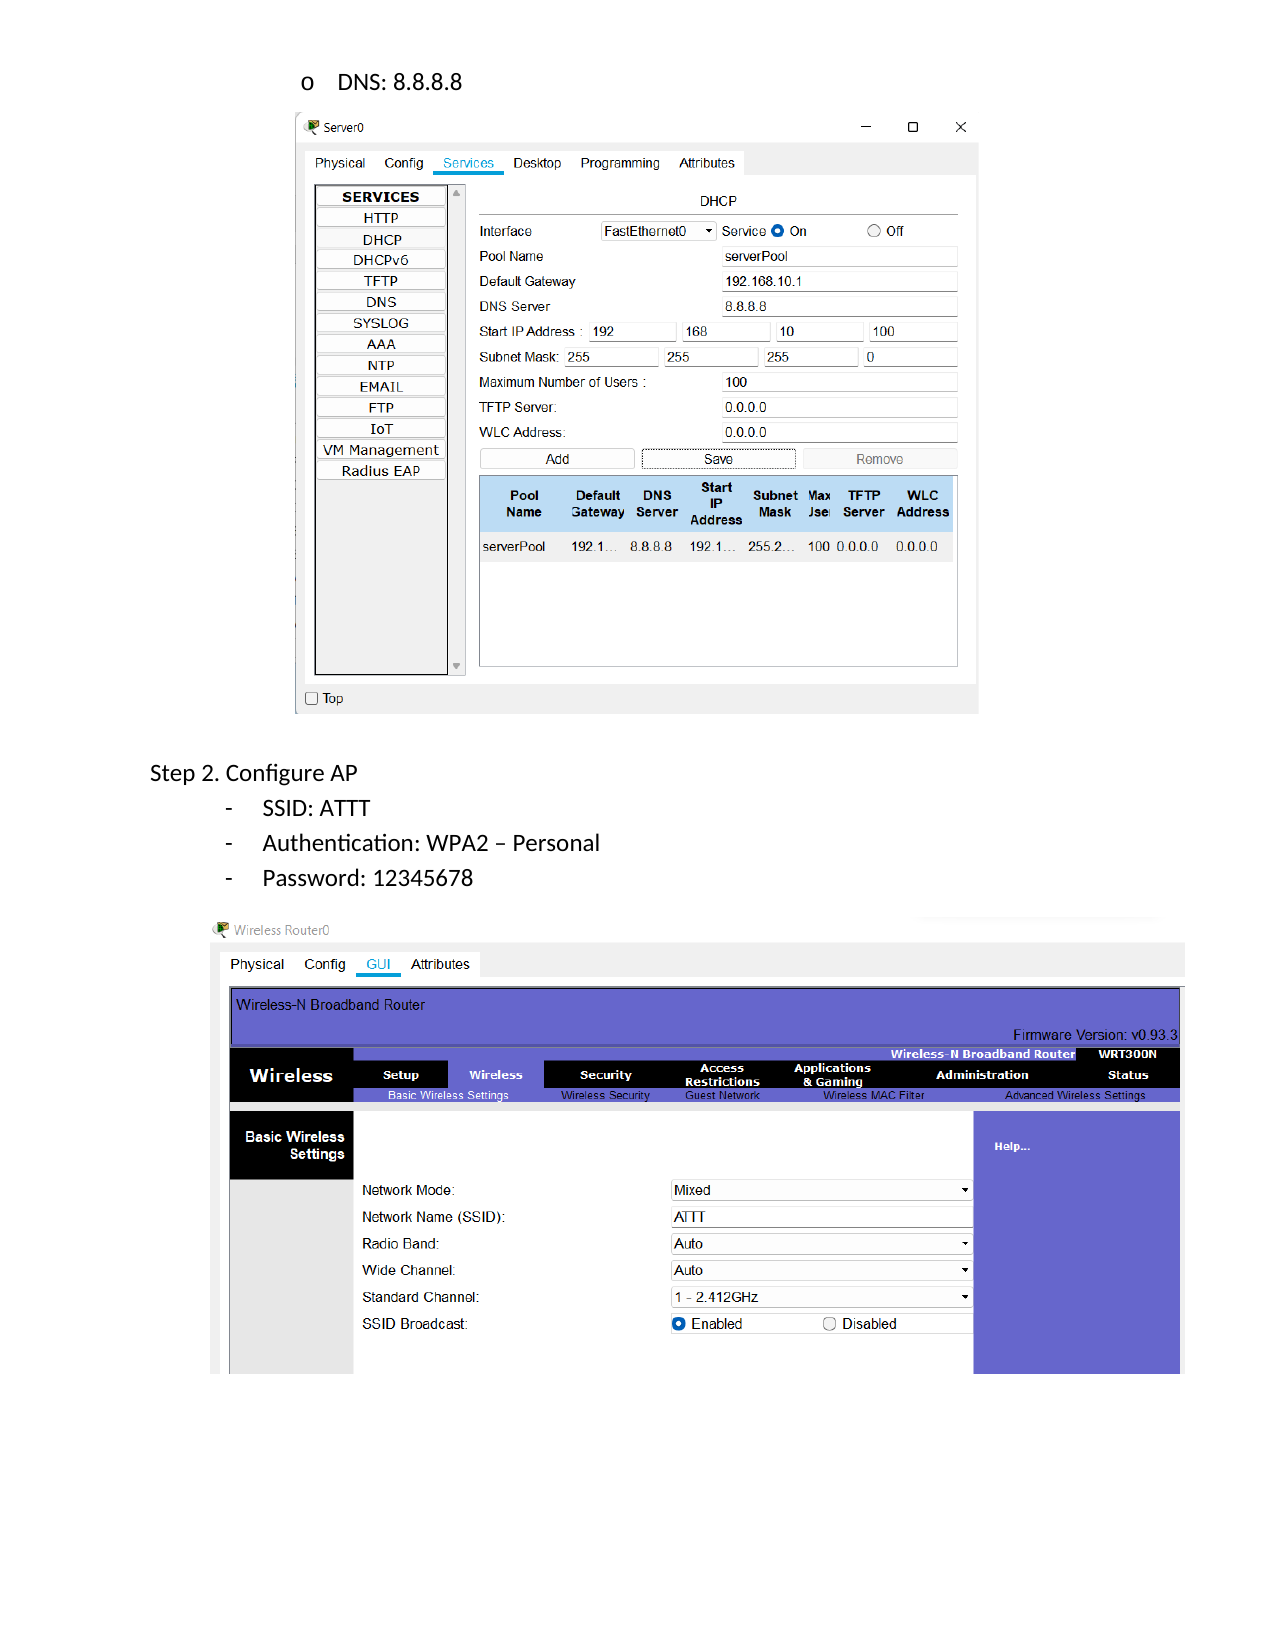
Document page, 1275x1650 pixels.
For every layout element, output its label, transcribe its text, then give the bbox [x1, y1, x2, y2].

picture [210, 917, 1185, 1374]
list Authentication: WPA2 – Personal [225, 827, 1125, 858]
picture [295, 112, 979, 714]
list DNS: 8.8.8.8 [300, 66, 1125, 97]
list SSID: ATTT [225, 792, 1125, 823]
list Password: 12345678 [225, 862, 1125, 893]
text Step 2. Configure AP [150, 757, 1125, 788]
